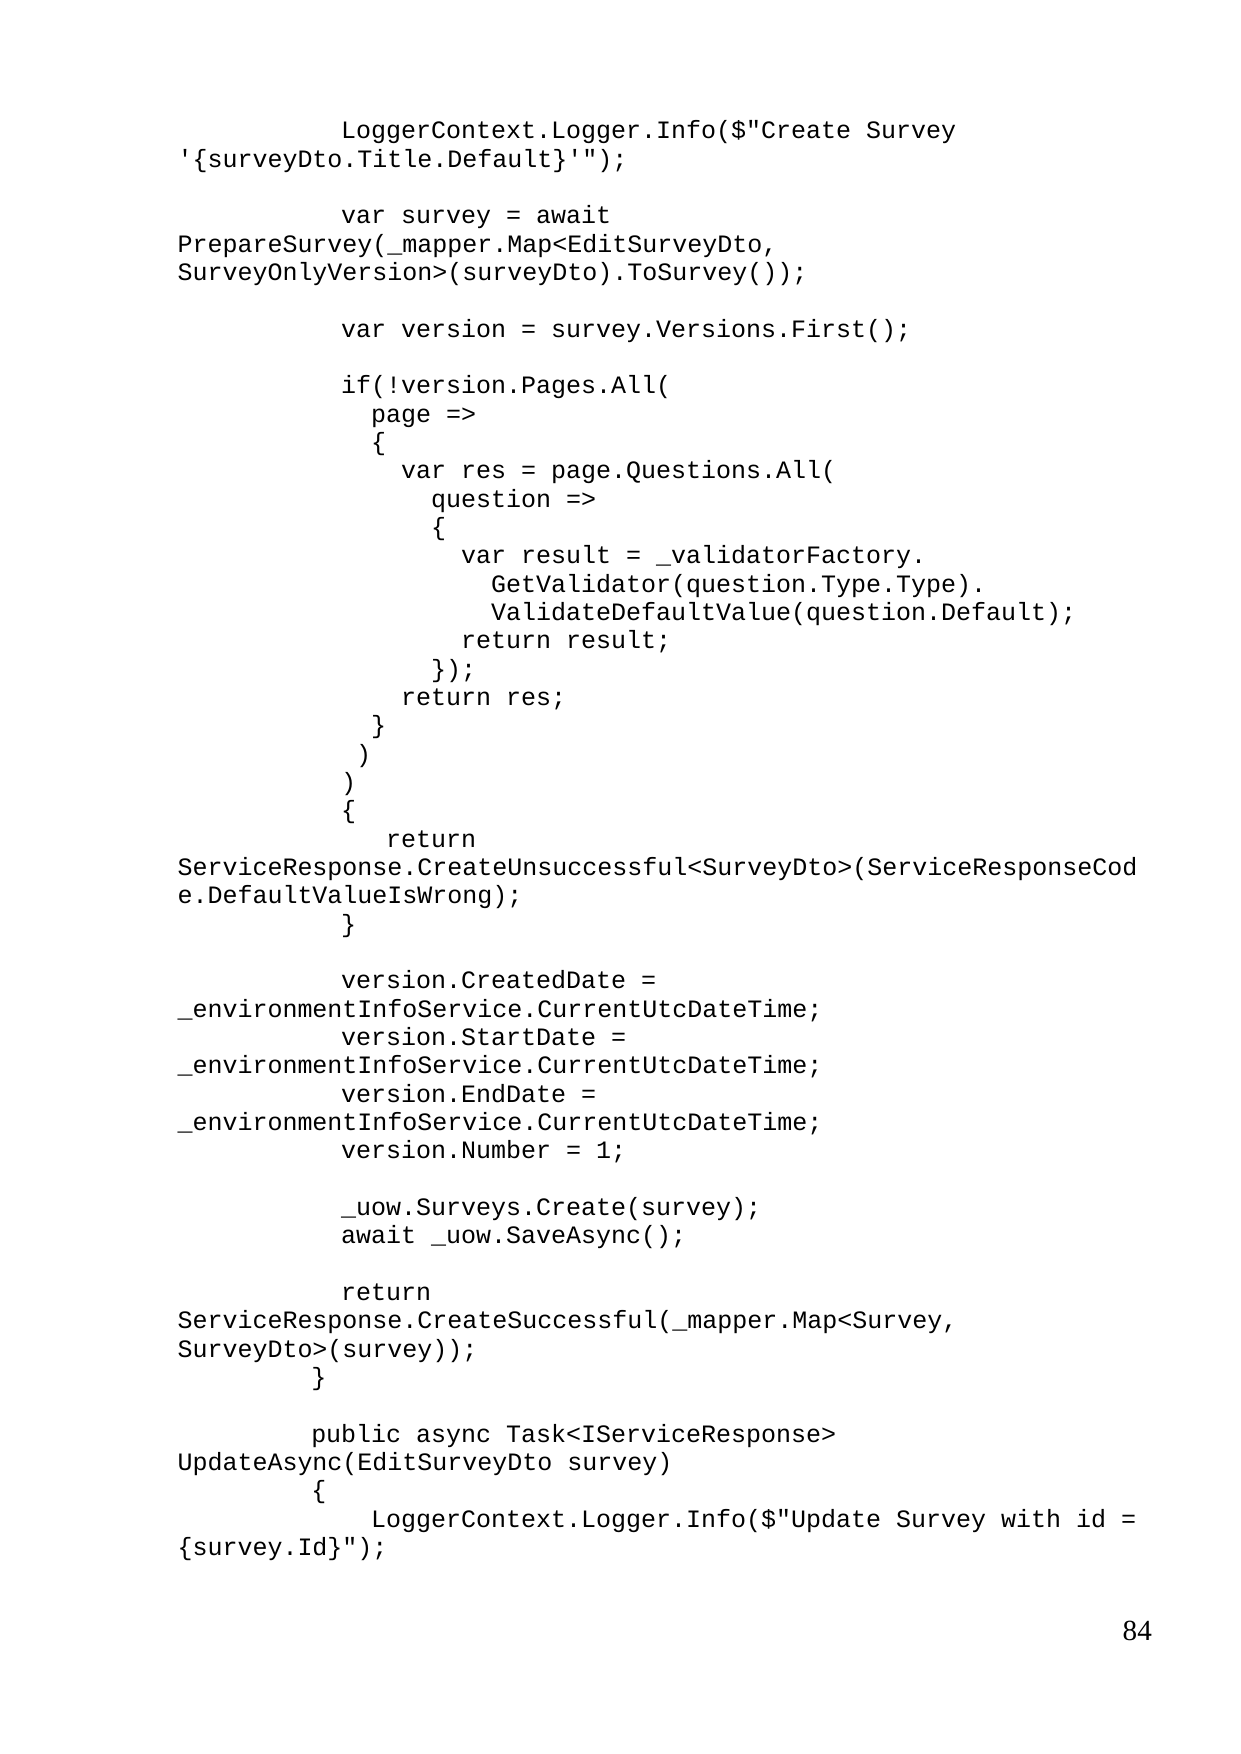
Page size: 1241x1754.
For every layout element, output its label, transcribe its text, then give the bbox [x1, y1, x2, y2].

text version.EndDate = _environmentInfoService.CurrentUtcDateTime; [177, 1081, 1152, 1138]
text return res; [177, 685, 1152, 713]
text { [177, 515, 1152, 543]
text _uow.Surveys.Create(survey); [177, 1195, 1152, 1223]
text LoggerContext.Logger.Info($"Create Survey '{surveyDto.Title.Default}'"); [177, 118, 1152, 175]
text await _uow.SaveAsync(); [177, 1223, 1152, 1251]
text var version = survey.Versions.First(); [177, 316, 1152, 345]
text version.Number = 1; [177, 1138, 1152, 1166]
text page => [177, 401, 1152, 430]
text version.CreatedDate = _environmentInfoService.CurrentUtcDateTime; [177, 968, 1152, 1025]
text GetValidator(question.Type.Type). [177, 571, 1152, 600]
text { [177, 1478, 1152, 1506]
text { [177, 430, 1152, 458]
text { [177, 798, 1152, 826]
text } [177, 1365, 1152, 1393]
text return result; [177, 628, 1152, 656]
text return ServiceResponse.CreateUnsuccessful<SurveyDto>(ServiceResponseCode.DefaultValueIsWrong); [177, 826, 1152, 911]
text ) [177, 741, 1152, 770]
text if(!version.Pages.All( [177, 373, 1152, 401]
text var survey = await PrepareSurvey(_mapper.Map<EditSurveyDto, SurveyOnlyVersion>(surveyDto).ToSurvey()); [177, 203, 1152, 288]
text ValidateDefaultValue(question.Default); [177, 600, 1152, 628]
text } [177, 911, 1152, 940]
text public async Task<IServiceResponse> UpdateAsync(EditSurveyDto survey) [177, 1421, 1152, 1478]
text version.StartDate = _environmentInfoService.CurrentUtcDateTime; [177, 1025, 1152, 1081]
text LoggerContext.Logger.Info($"Update Survey with id = {survey.Id}"); [177, 1506, 1152, 1563]
text var res = page.Questions.All( [177, 458, 1152, 486]
text ) [177, 770, 1152, 798]
text return ServiceResponse.CreateSuccessful(_mapper.Map<Survey, SurveyDto>(survey)); [177, 1280, 1152, 1365]
text }); [177, 656, 1152, 685]
text } [177, 713, 1152, 741]
text question => [177, 486, 1152, 515]
text var result = _validatorFactory. [177, 543, 1152, 571]
